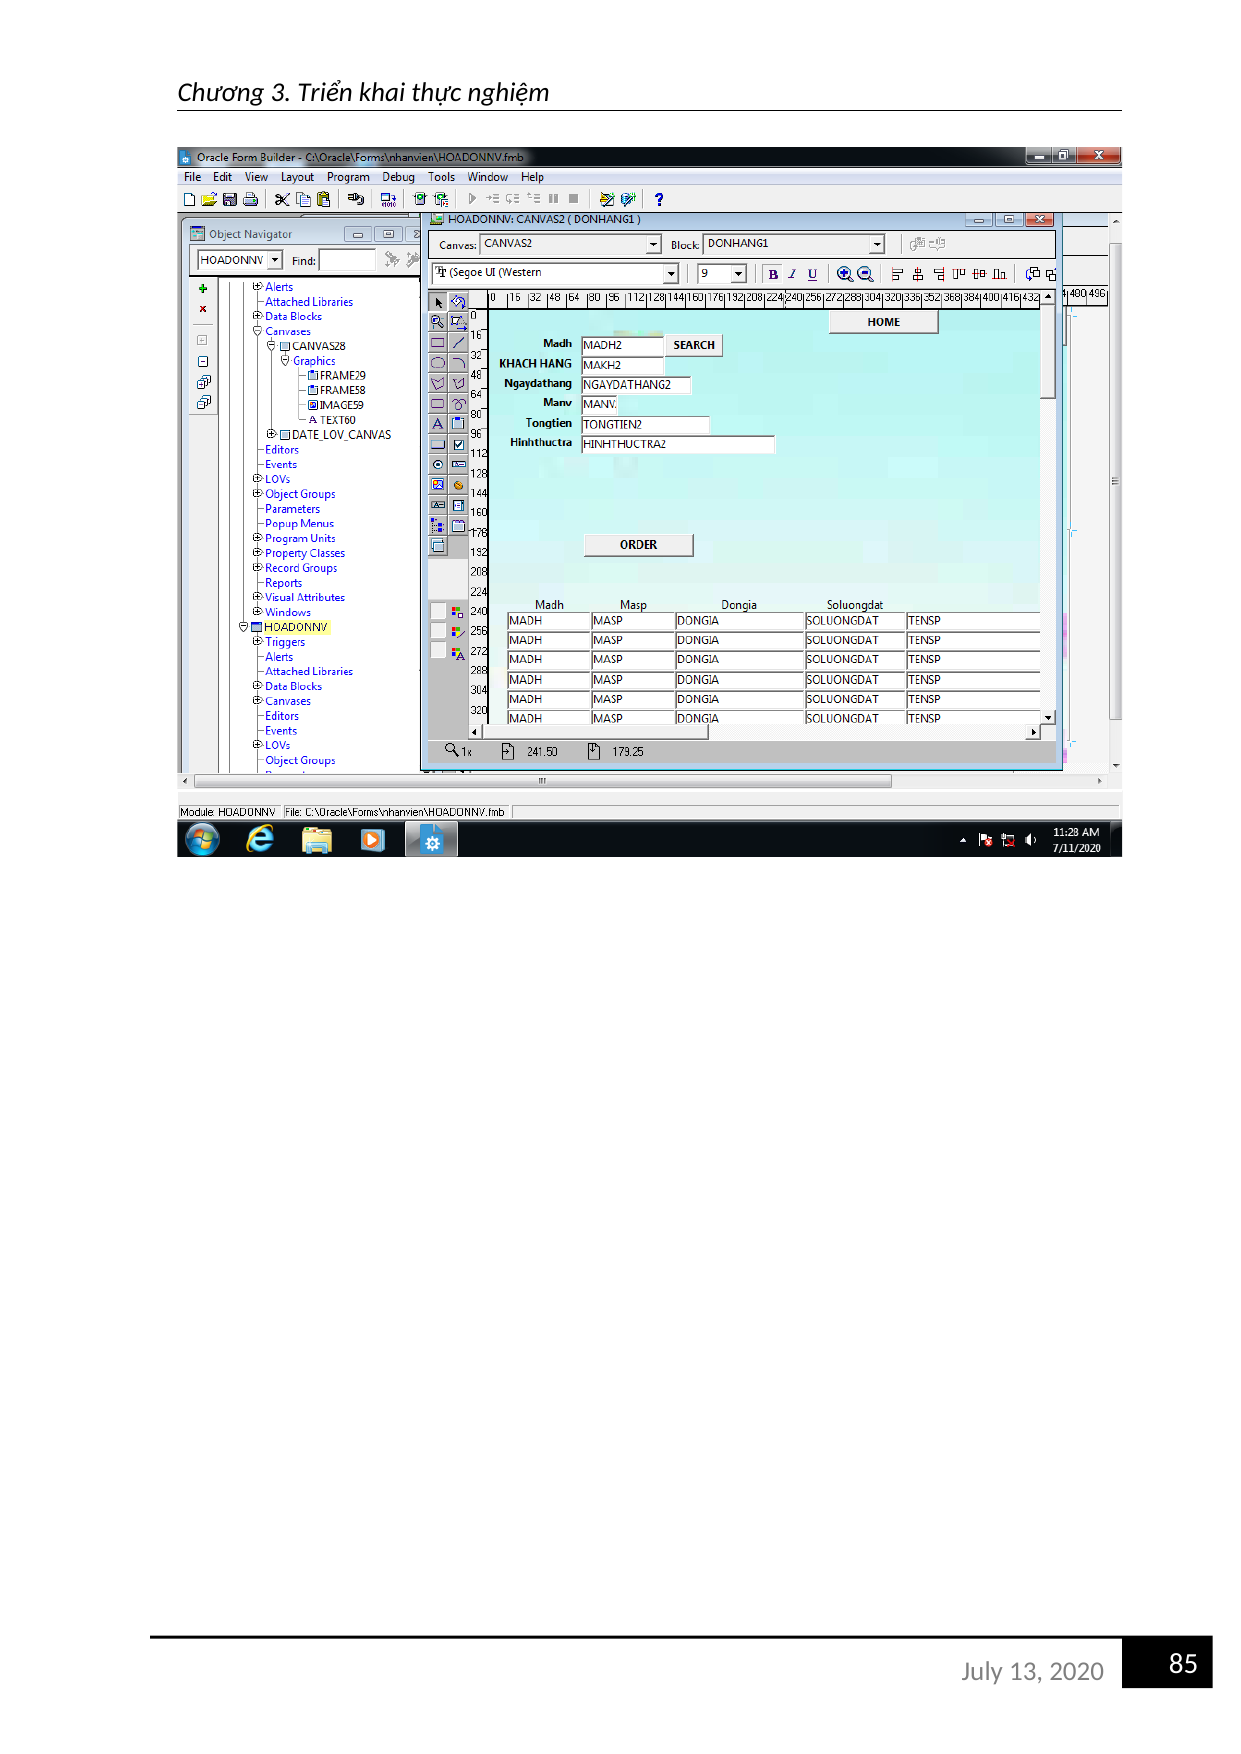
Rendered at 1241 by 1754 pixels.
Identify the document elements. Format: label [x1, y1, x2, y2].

picture [177, 147, 1123, 857]
